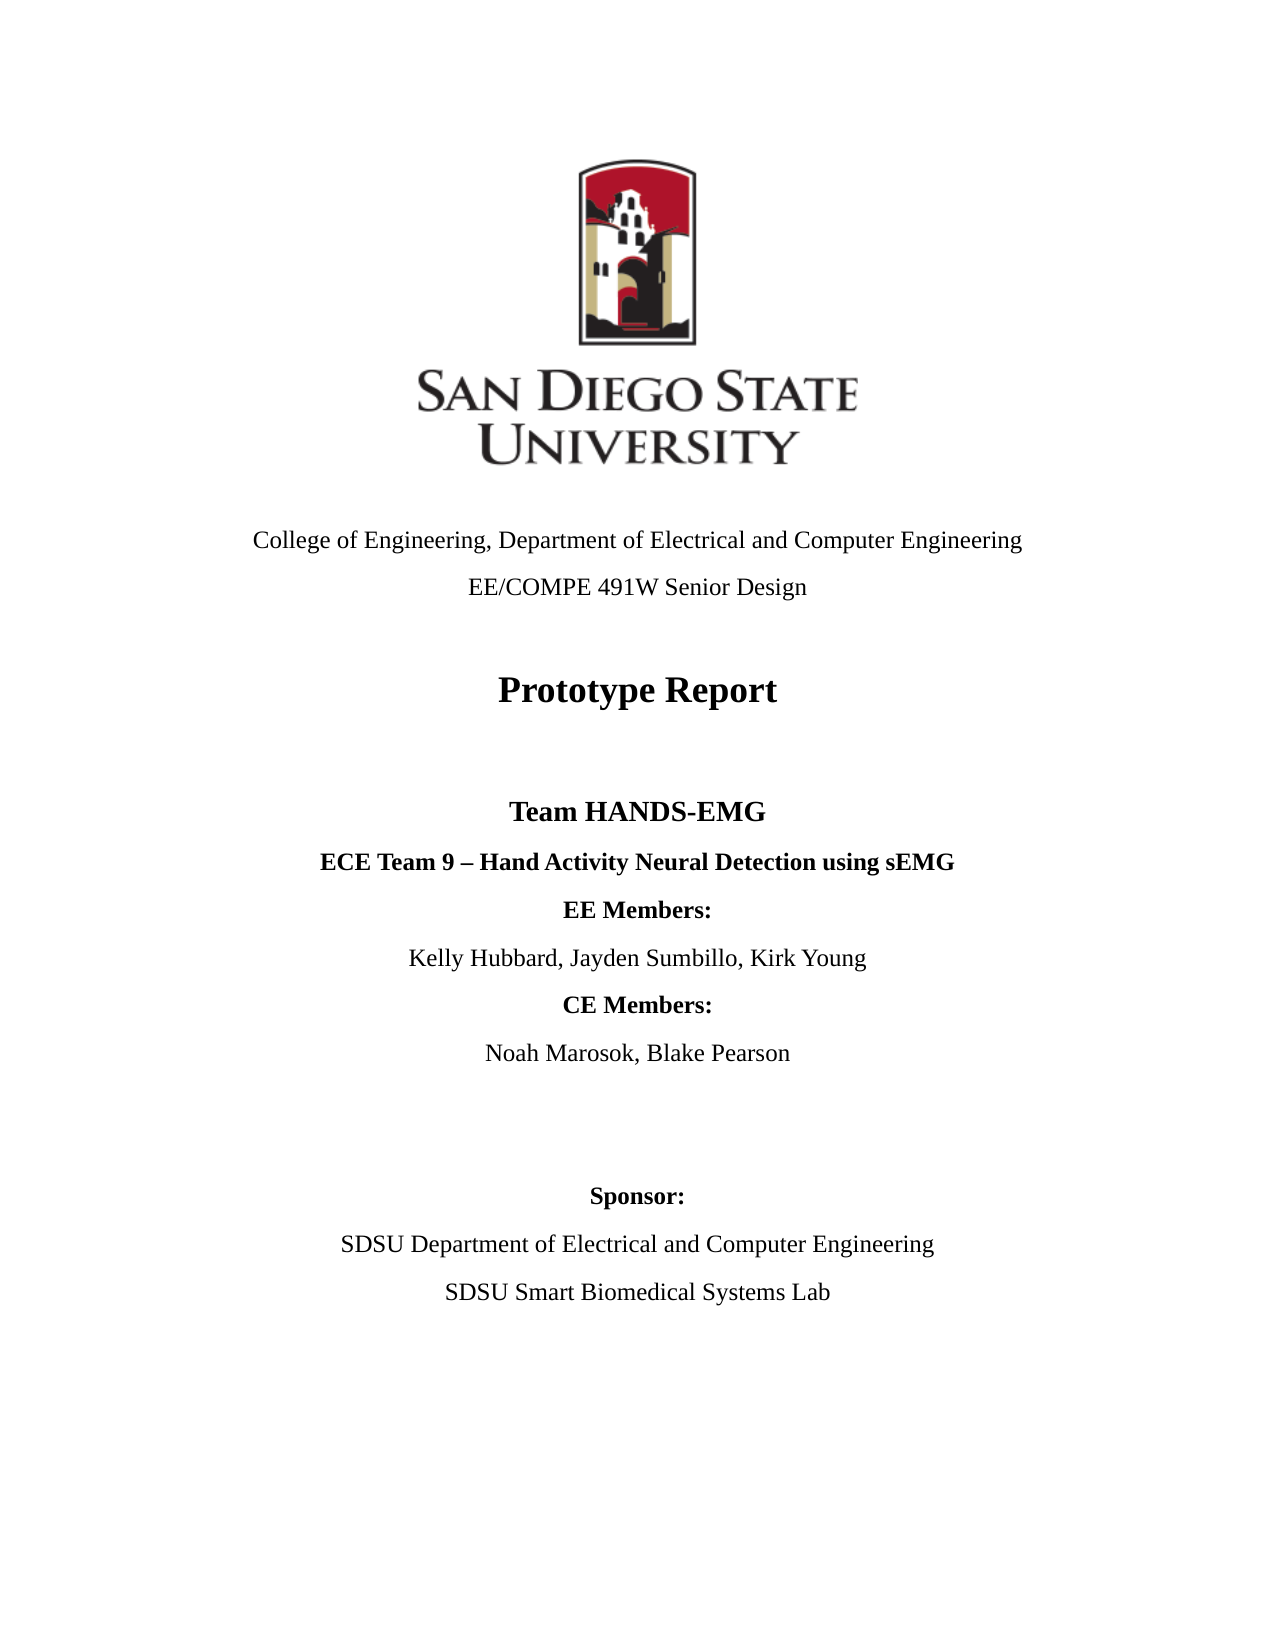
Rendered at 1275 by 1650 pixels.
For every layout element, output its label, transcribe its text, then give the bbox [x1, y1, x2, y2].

text Kelly Hubbard, Jayden Sumbillo, Kirk Young [150, 943, 1125, 971]
text CE Members: [150, 990, 1125, 1019]
text Noah Marosok, Blake Pearson [150, 1038, 1125, 1067]
text Sponsor: [150, 1181, 1125, 1210]
picture [409, 150, 866, 506]
text Team HANDS-EMG [150, 794, 1125, 828]
text College of Engineering, Department of Electrical and Computer Engineering [150, 525, 1125, 553]
text EE/COMPE 491W Senior Design [150, 572, 1125, 601]
text SDSU Smart Biomedical Systems Lab [150, 1277, 1125, 1305]
text EE Members: [150, 895, 1125, 924]
text SDSU Department of Electrical and Computer Engineering [150, 1229, 1125, 1258]
text ECE Team 9 – Hand Activity Neural Detection using sEMG [150, 847, 1125, 876]
text Prototype Report [150, 668, 1125, 711]
